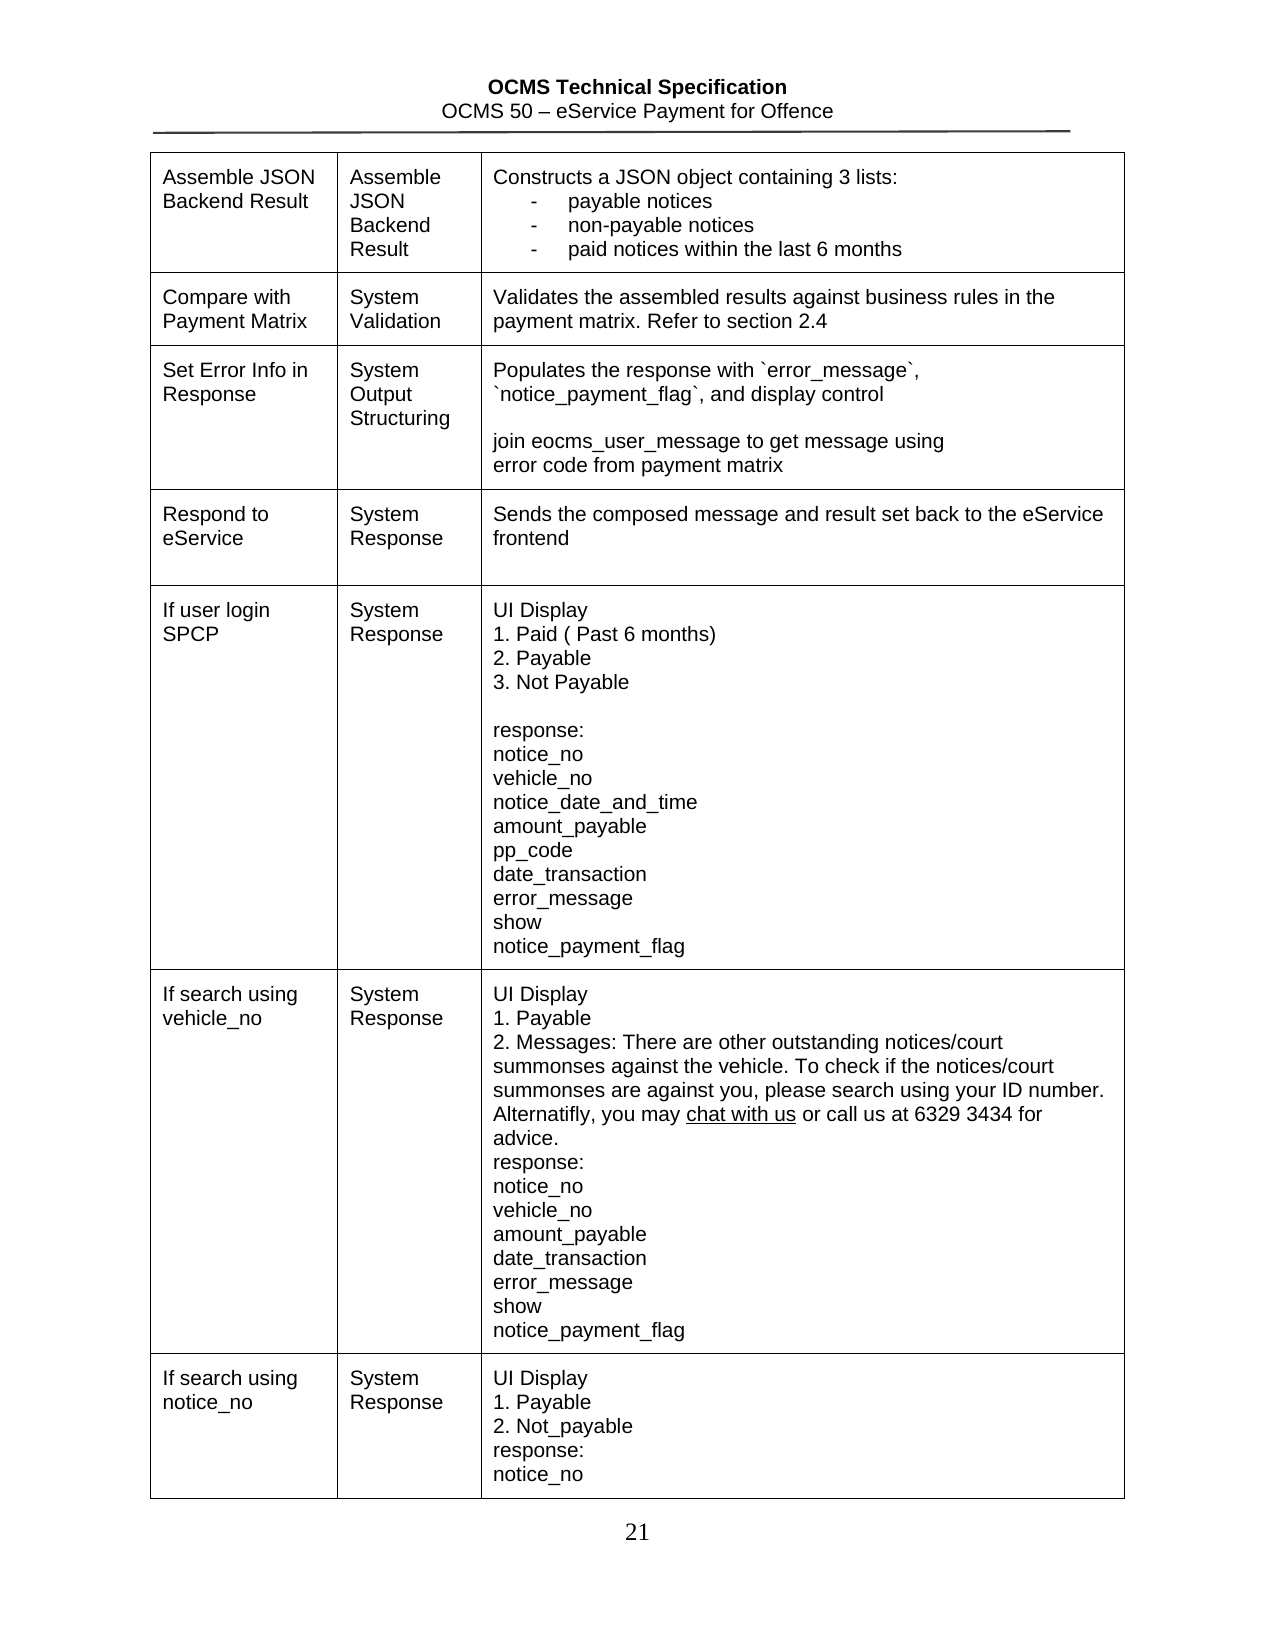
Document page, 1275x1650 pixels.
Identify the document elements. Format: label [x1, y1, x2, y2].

table_cell [482, 346, 1124, 489]
table_cell [151, 153, 337, 272]
table_cell [482, 490, 1124, 585]
table_cell [482, 153, 1124, 272]
table_cell [338, 273, 481, 344]
table_cell [338, 346, 481, 489]
table_cell [151, 490, 337, 585]
table_cell [151, 586, 337, 969]
table_cell [151, 346, 337, 489]
table_cell [338, 586, 481, 969]
table_cell [482, 970, 1124, 1353]
table_cell [151, 273, 337, 344]
table_cell [338, 1354, 481, 1498]
table_cell [338, 153, 481, 272]
table_cell [338, 490, 481, 585]
table_cell [338, 970, 481, 1353]
table_cell [482, 1354, 1124, 1498]
table_cell [482, 586, 1124, 969]
table_cell [151, 970, 337, 1353]
table_cell [482, 273, 1124, 344]
table_cell [151, 1354, 337, 1498]
